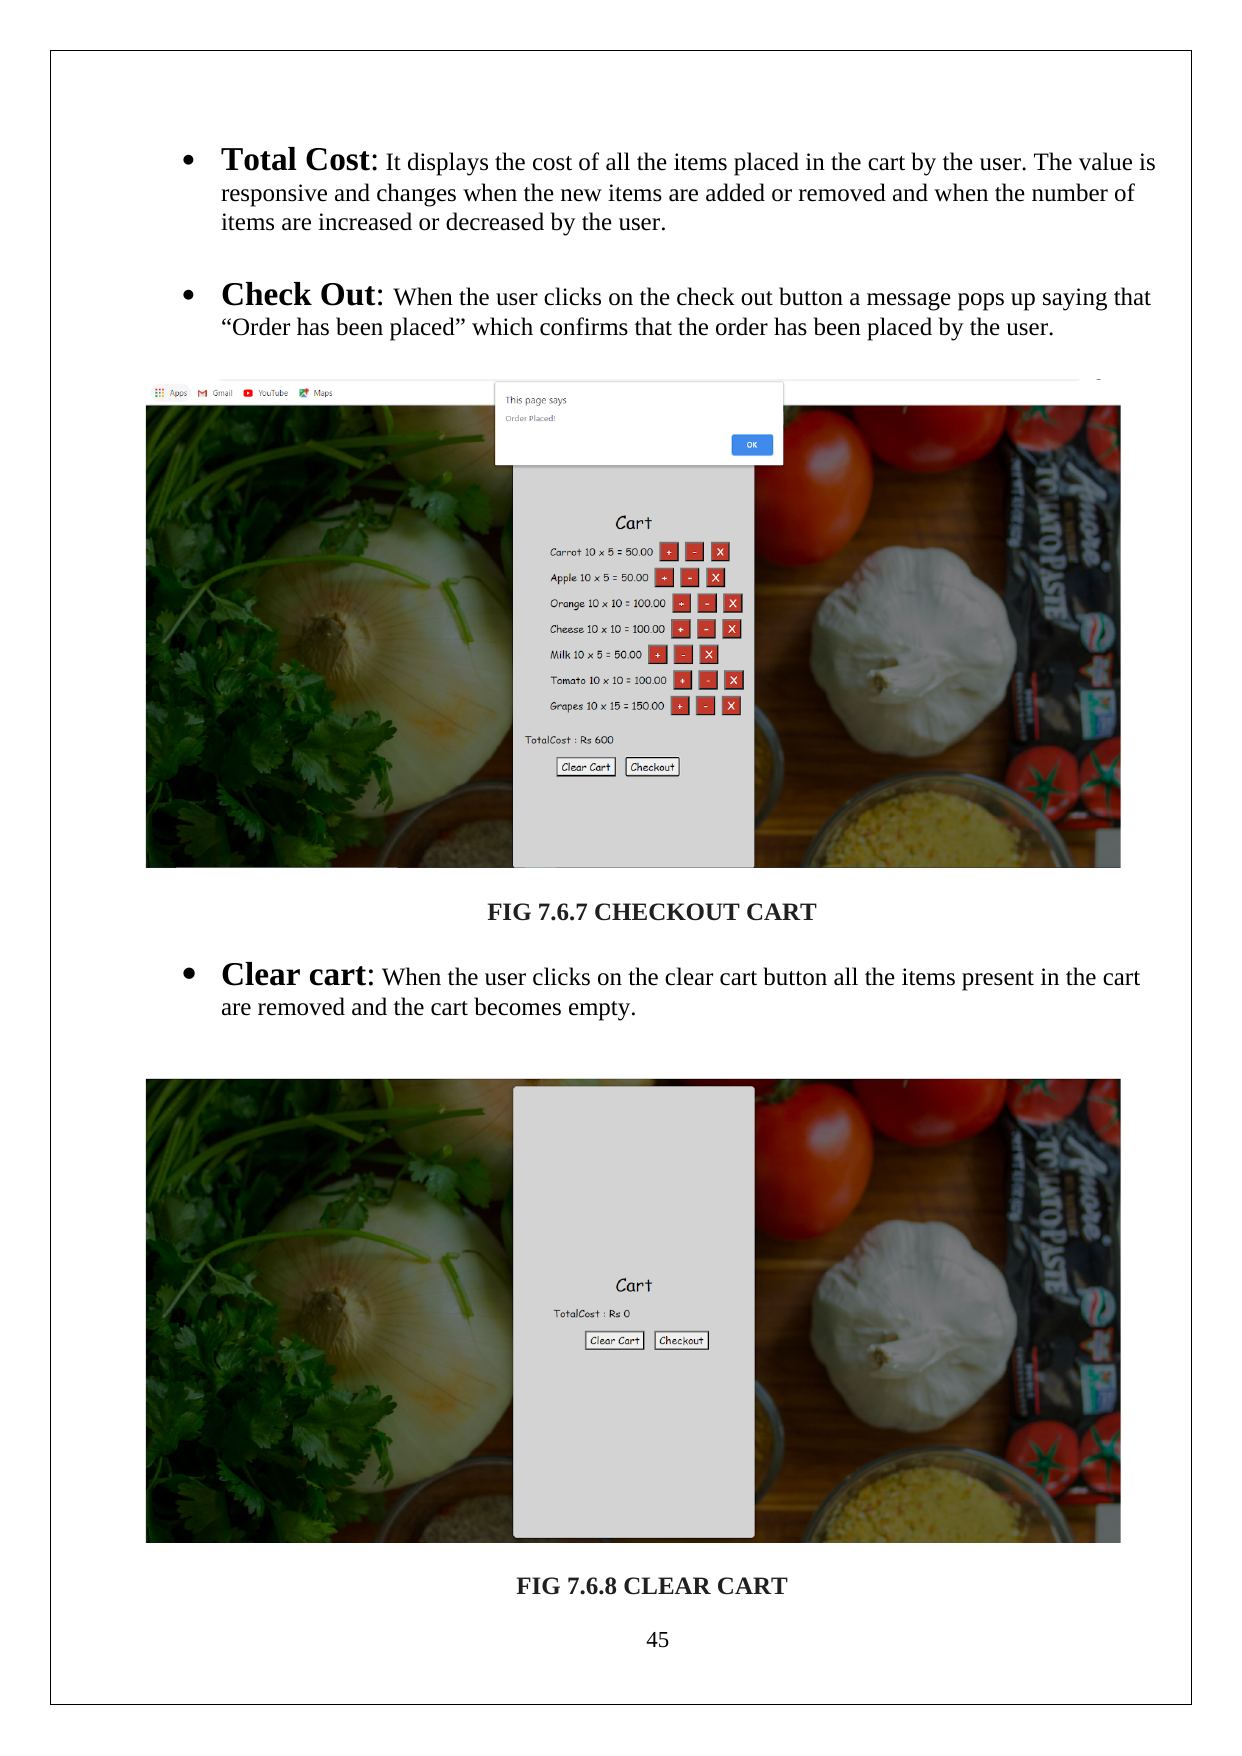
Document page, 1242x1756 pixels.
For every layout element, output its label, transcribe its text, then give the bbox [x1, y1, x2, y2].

picture [145, 1078, 1121, 1543]
list Clear cart: When the user clicks on the clear cart button all the items present in the cart are removed and the cart becomes empty. [183, 954, 1158, 1021]
text FIG 7.6.8 CLEAR CART [146, 1571, 1158, 1600]
list Total Cost: It displays the cost of all the items placed in the cart by the user. The value is responsive and changes when the new items are added or removed and when the number of items are increased or decreased by the user. [183, 139, 1158, 235]
picture [145, 379, 1121, 868]
text FIG 7.6.7 CHECKOUT CART [146, 897, 1158, 925]
list Check Out: When the user clicks on the check out button a message pops up saying that “Order has been placed” which confirms that the order has been placed by the user. [183, 274, 1158, 341]
